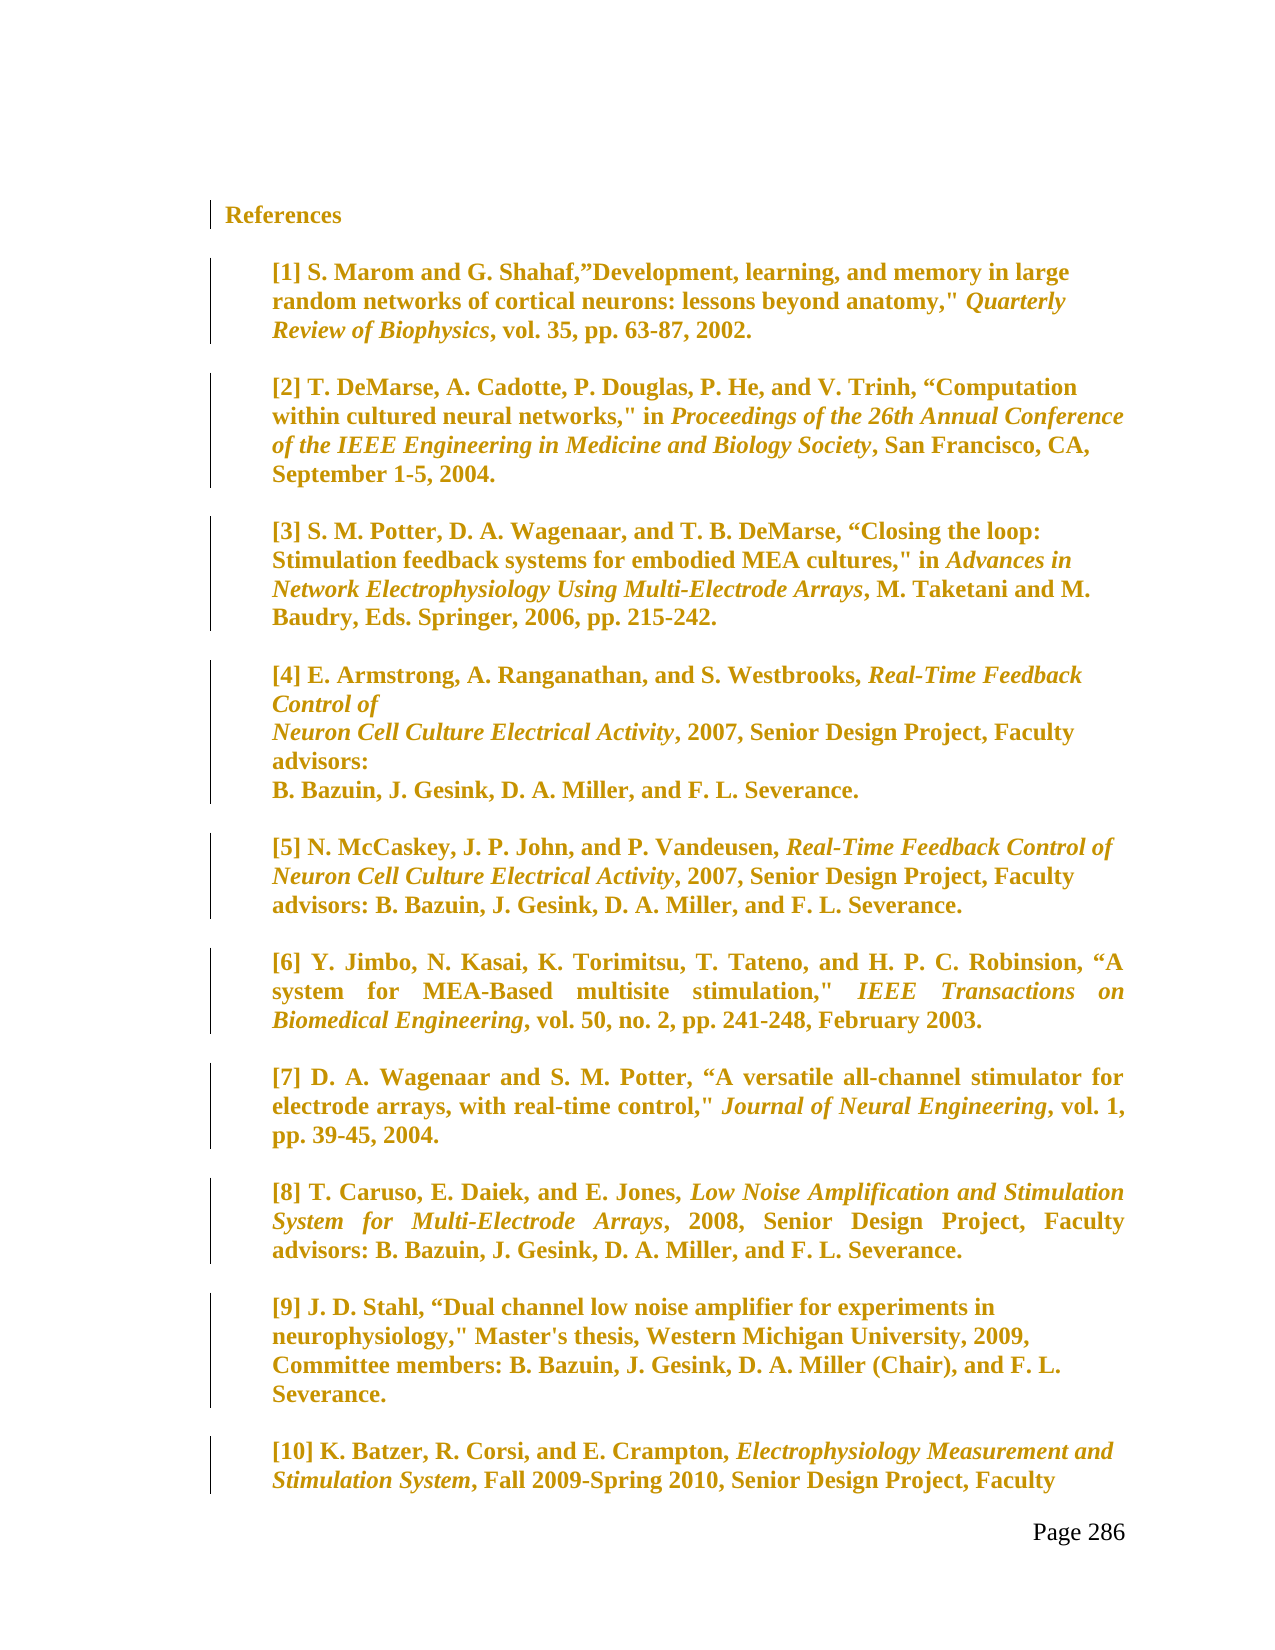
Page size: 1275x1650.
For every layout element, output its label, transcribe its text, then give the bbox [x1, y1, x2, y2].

text [9] J. D. Stahl, “Dual channel low noise amplifier for experiments in neurophysiology," Master's thesis, Western Michigan University, 2009, Committee members: B. Bazuin, J. Gesink, D. A. Miller (Chair), and F. L. Severance. [272, 1292, 1125, 1407]
subtitle References [225, 200, 1125, 229]
text [2] T. DeMarse, A. Cadotte, P. Douglas, P. He, and V. Trinh, “Computation within cultured neural networks," in Proceedings of the 26th Annual Conference of the IEEE Engineering in Medicine and Biology Society, San Francisco, CA, September 1-5, 2004. [272, 372, 1125, 487]
text Neuron Cell Culture Electrical Activity, 2007, Senior Design Project, Faculty advisors: [272, 717, 1125, 775]
text [6] Y. Jimbo, N. Kasai, K. Torimitsu, T. Tateno, and H. P. C. Robinsion, “A system for MEA-Based multisite stimulation," IEEE Transactions on Biomedical Engineering, vol. 50, no. 2, pp. 241-248, February 2003. [272, 947, 1125, 1034]
text B. Bazuin, J. Gesink, D. A. Miller, and F. L. Severance. [272, 775, 1125, 804]
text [272, 1436, 1125, 1494]
text [8] T. Caruso, E. Daiek, and E. Jones, Low Noise Amplification and Stimulation System for Multi-Electrode Arrays, 2008, Senior Design Project, Faculty advisors: B. Bazuin, J. Gesink, D. A. Miller, and F. L. Severance. [272, 1177, 1125, 1264]
text [7] D. A. Wagenaar and S. M. Potter, “A versatile all-channel stimulator for electrode arrays, with real-time control," Journal of Neural Engineering, vol. 1, pp. 39-45, 2004. [272, 1062, 1125, 1149]
text [5] N. McCaskey, J. P. John, and P. Vandeusen, Real-Time Feedback Control of Neuron Cell Culture Electrical Activity, 2007, Senior Design Project, Faculty advisors: B. Bazuin, J. Gesink, D. A. Miller, and F. L. Severance. [272, 832, 1125, 919]
text [3] S. M. Potter, D. A. Wagenaar, and T. B. DeMarse, “Closing the loop: Stimulation feedback systems for embodied MEA cultures," in Advances in Network Electrophysiology Using Multi-Electrode Arrays, M. Taketani and M. Baudry, Eds. Springer, 2006, pp. 215-242. [272, 516, 1125, 631]
text [1] S. Marom and G. Shahaf,”Development, learning, and memory in large random networks of cortical neurons: lessons beyond anatomy," Quarterly Review of Biophysics, vol. 35, pp. 63-87, 2002. [272, 257, 1125, 344]
text [4] E. Armstrong, A. Ranganathan, and S. Westbrooks, Real-Time Feedback Control of [272, 660, 1125, 717]
